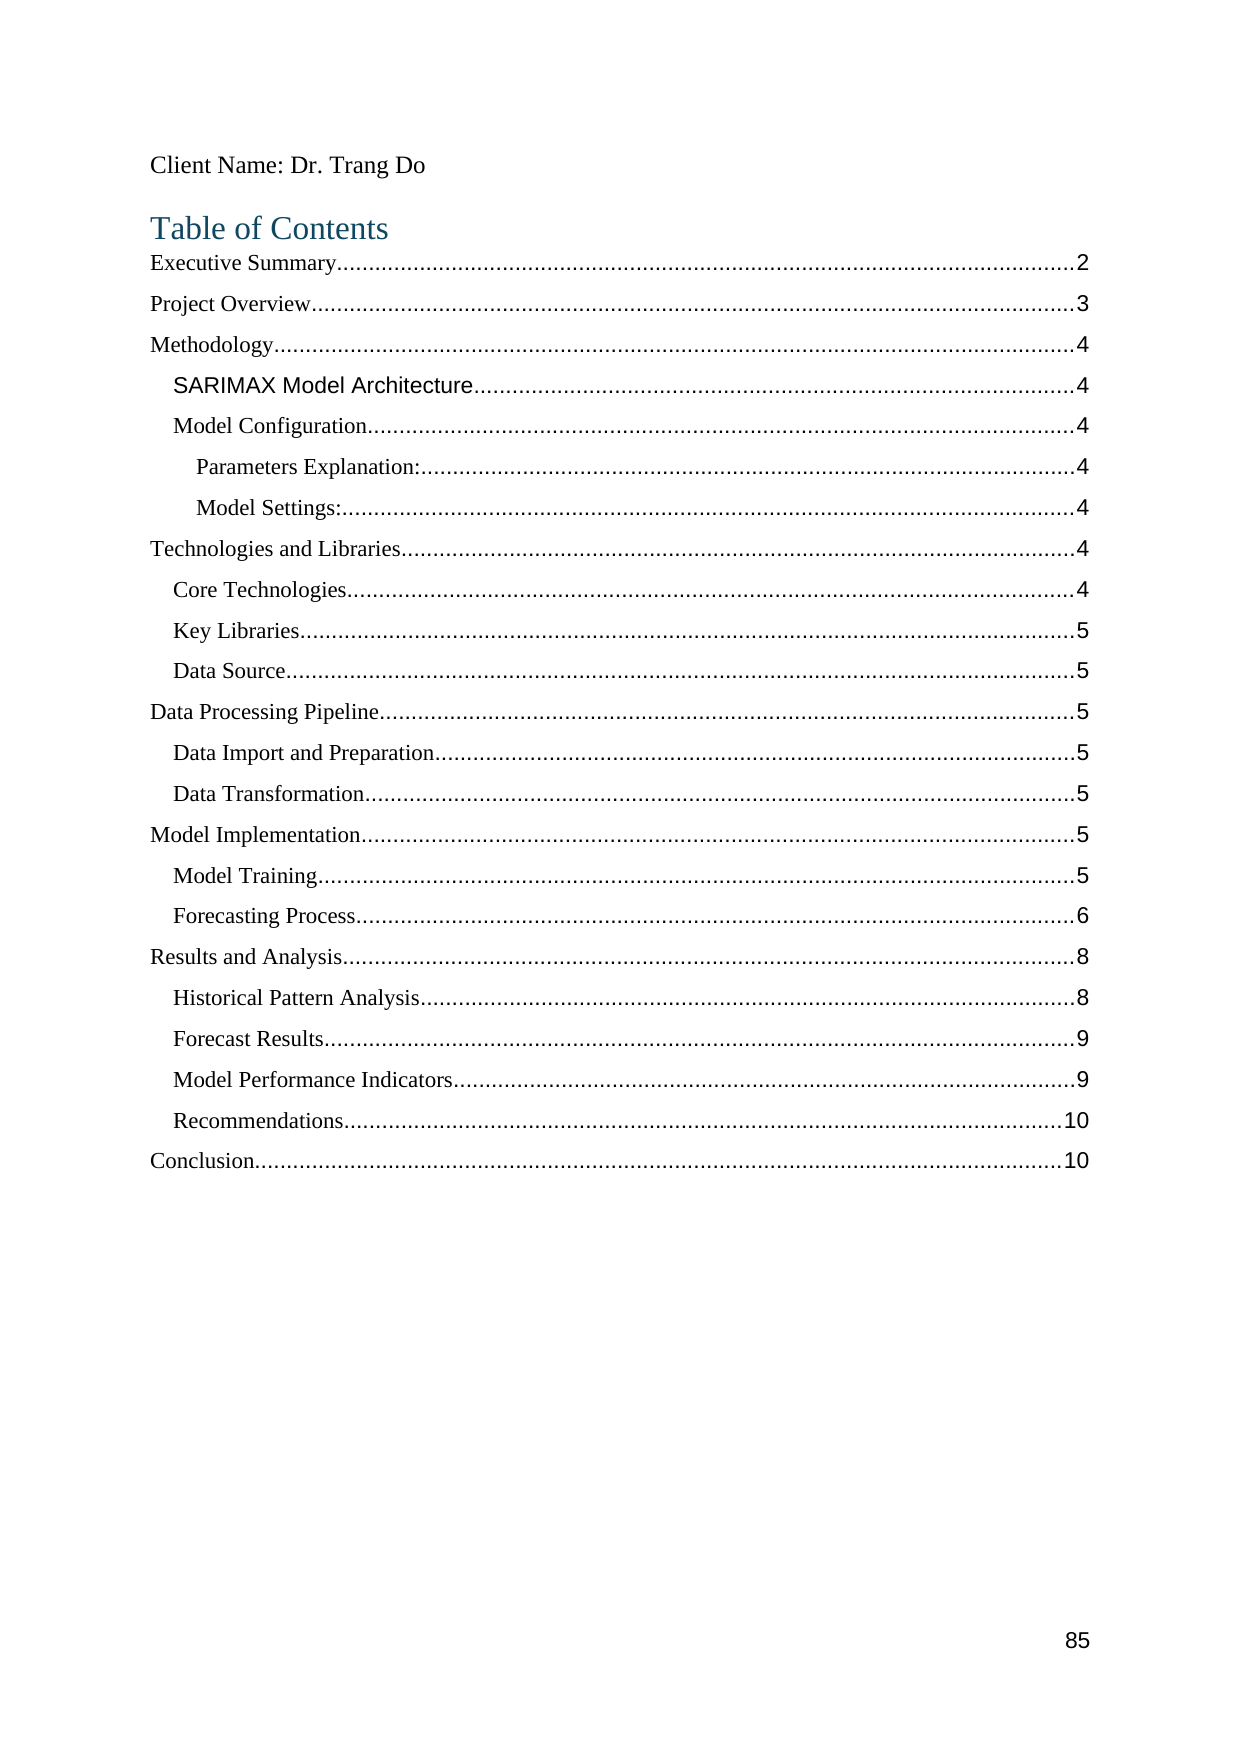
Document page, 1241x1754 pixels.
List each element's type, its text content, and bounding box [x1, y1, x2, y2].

text Client Name: Dr. Trang Do [150, 150, 1090, 179]
